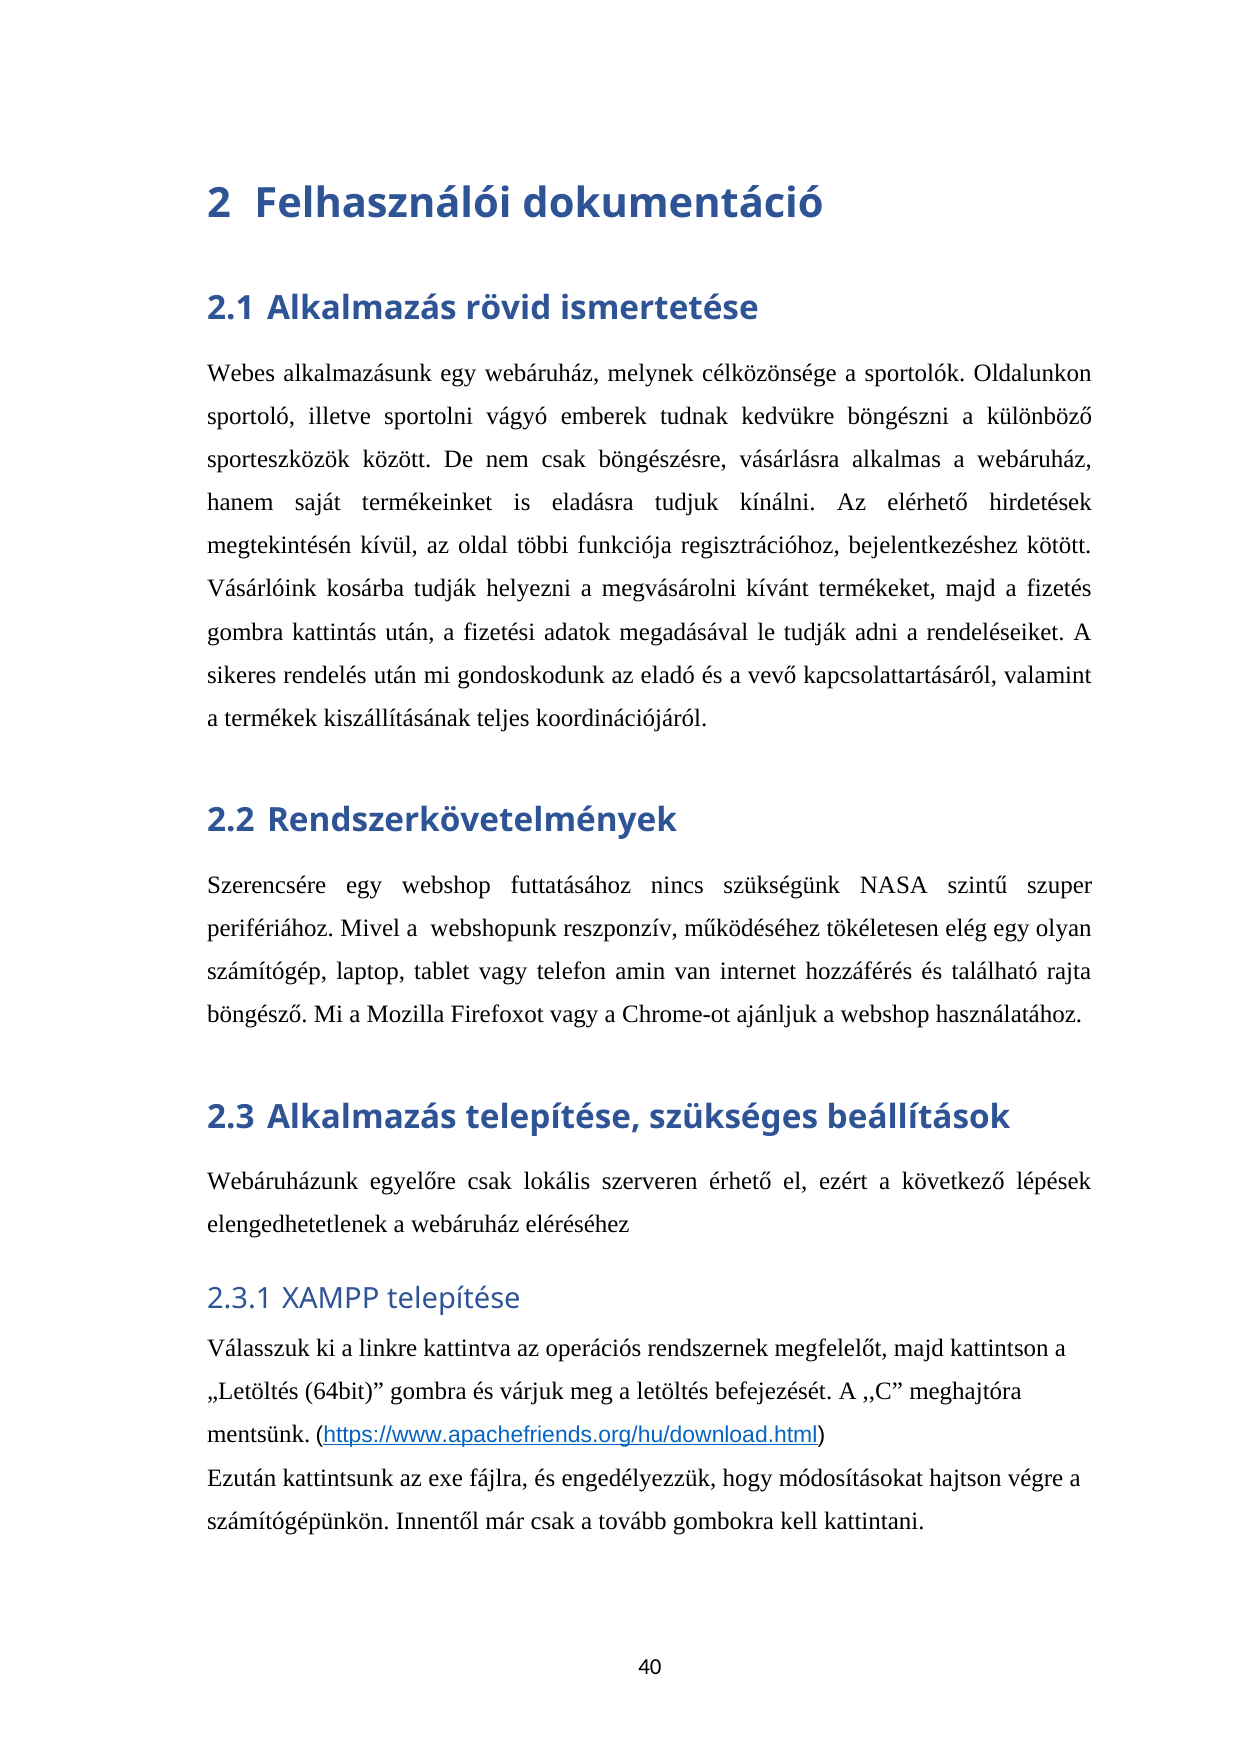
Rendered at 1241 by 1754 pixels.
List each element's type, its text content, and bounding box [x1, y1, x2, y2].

text Webes alkalmazásunk egy webáruház, melynek célközönsége a sportolók. Oldalunkon sportoló, illetve sportolni vágyó emberek tudnak kedvükre böngészni a különböző sporteszközök között. De nem csak böngészésre, vásárlásra alkalmas a webáruház, hanem saját termékeinket is eladásra tudjuk kínálni. Az elérhető hirdetések megtekintésén kívül, az oldal többi funkciója regisztrációhoz, bejelentkezéshez kötött. Vásárlóink kosárba tudják helyezni a megvásárolni kívánt termékeket, majd a fizetés gombra kattintás után, a fizetési adatok megadásával le tudják adni a rendeléseiket. A sikeres rendelés után mi gondoskodunk az eladó és a vevő kapcsolattartásáról, valamint a termékek kiszállításának teljes koordinációjáról. [207, 358, 1092, 732]
text Webáruházunk egyelőre csak lokális szerveren érhető el, ezért a következő lépések elengedhetetlenek a webáruház eléréséhez [207, 1166, 1092, 1238]
subtitle XAMPP telepítése [207, 1278, 1092, 1317]
subtitle Felhasználói dokumentáció [207, 173, 1092, 229]
text Válasszuk ki a linkre kattintva az operációs rendszernek megfelelőt, majd kattintson a „Letöltés (64bit)” gombra és várjuk meg a letöltés befejezését. A ,,C” meghajtóra mentsünk. (https://www.apachefriends.org/hu/download.html) Ezután kattintsunk az exe fájlra, és engedélyezzük, hogy módosításokat hajtson végre a számítógépünkön. Innentől már csak a tovább gombokra kell kattintani. [207, 1333, 1092, 1534]
subtitle Alkalmazás telepítése, szükséges beállítások [207, 1092, 1092, 1138]
text Szerencsére egy webshop futtatásához nincs szükségünk NASA szintű szuper perifériához. Mivel a webshopunk reszponzív, működéséhez tökéletesen elég egy olyan számítógép, laptop, tablet vagy telefon amin van internet hozzáférés és található rajta böngésző. Mi a Mozilla Firefoxot vagy a Chrome-ot ajánljuk a webshop használatához. [207, 870, 1092, 1028]
subtitle Rendszerkövetelmények [207, 796, 1092, 841]
subtitle Alkalmazás rövid ismertetése [207, 284, 1092, 329]
